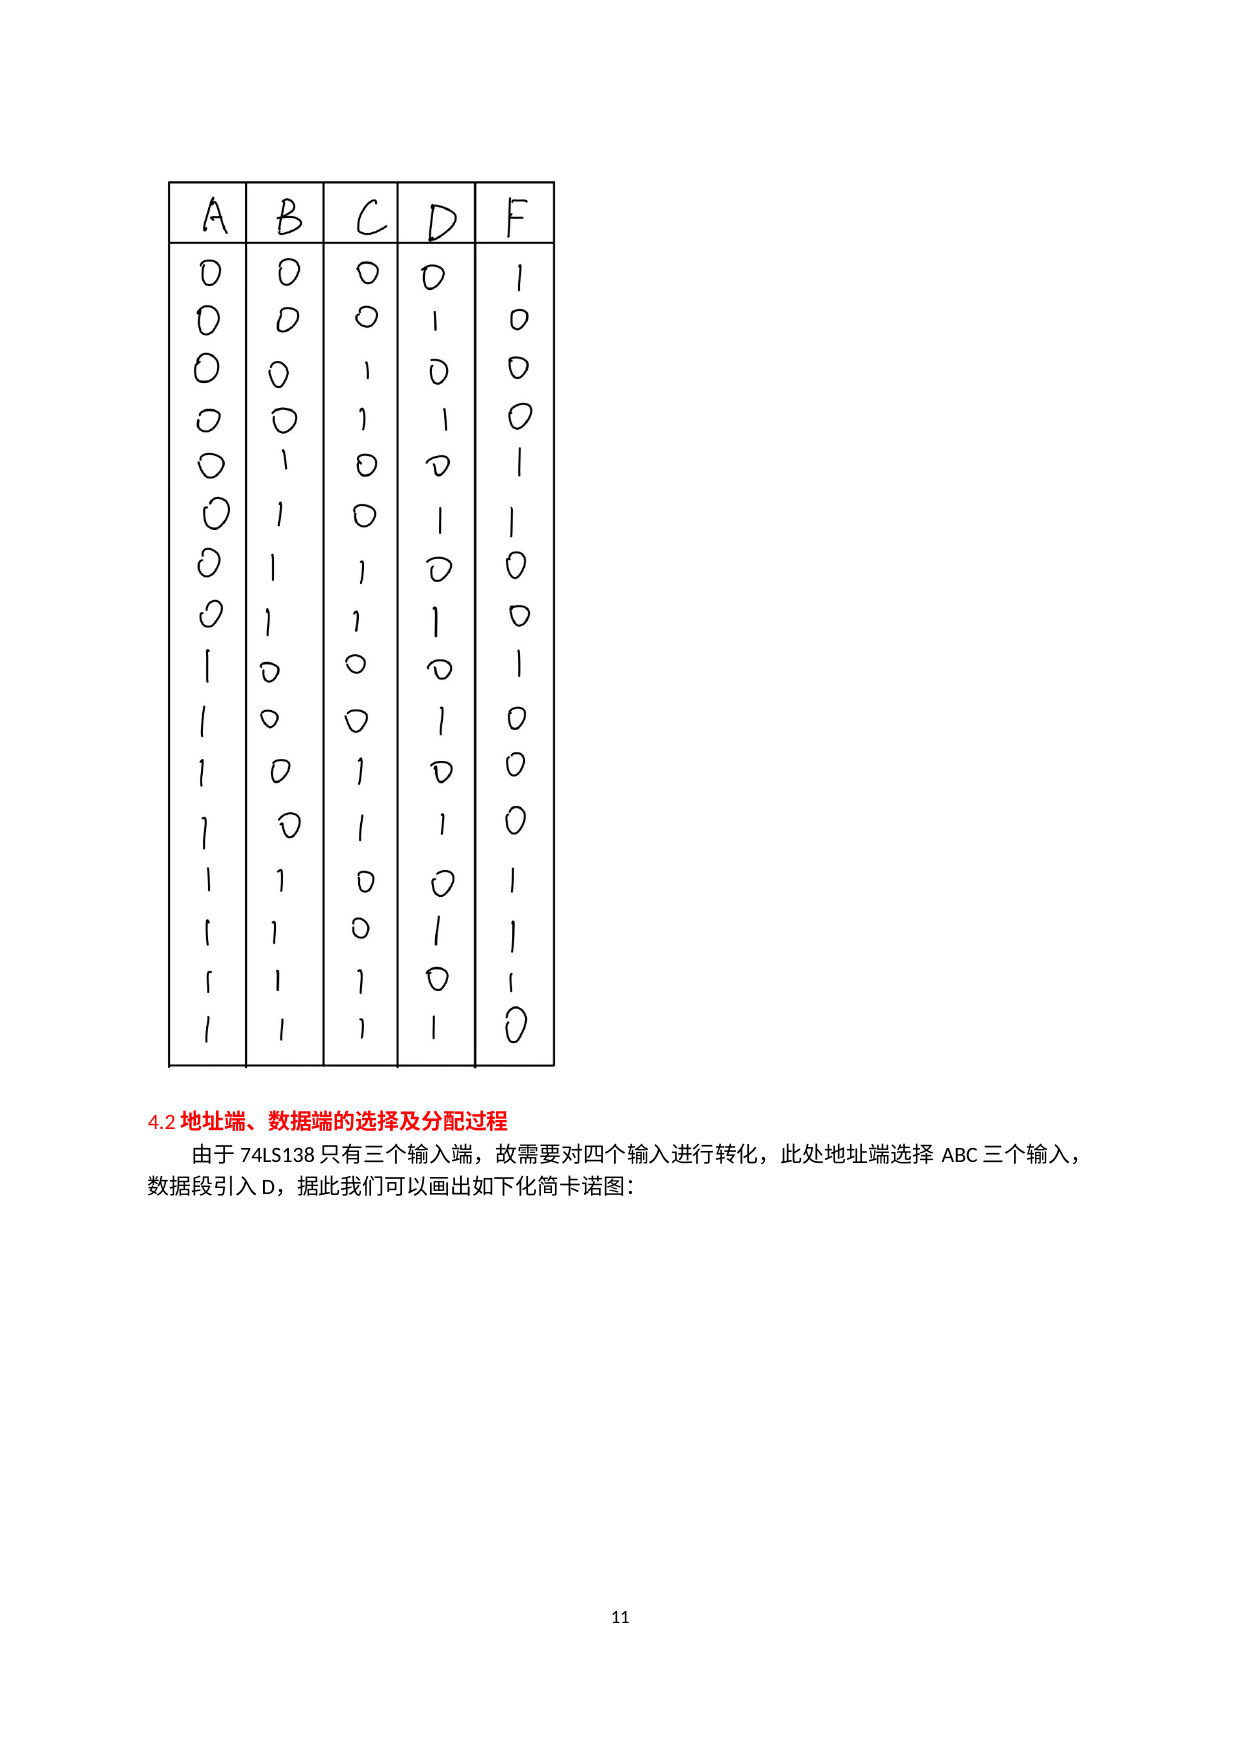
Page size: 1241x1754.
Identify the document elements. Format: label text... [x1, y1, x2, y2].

picture [147, 161, 573, 1083]
text 由于74LS138只有三个输入端，故需要对四个输入进行转化，此处地址端选择ABC三个输入，数据段引入D，据此我们可以画出如下化简卡诺图： [148, 1136, 1092, 1201]
text 4.2 地址端、数据端的选择及分配过程 [148, 1104, 1092, 1136]
